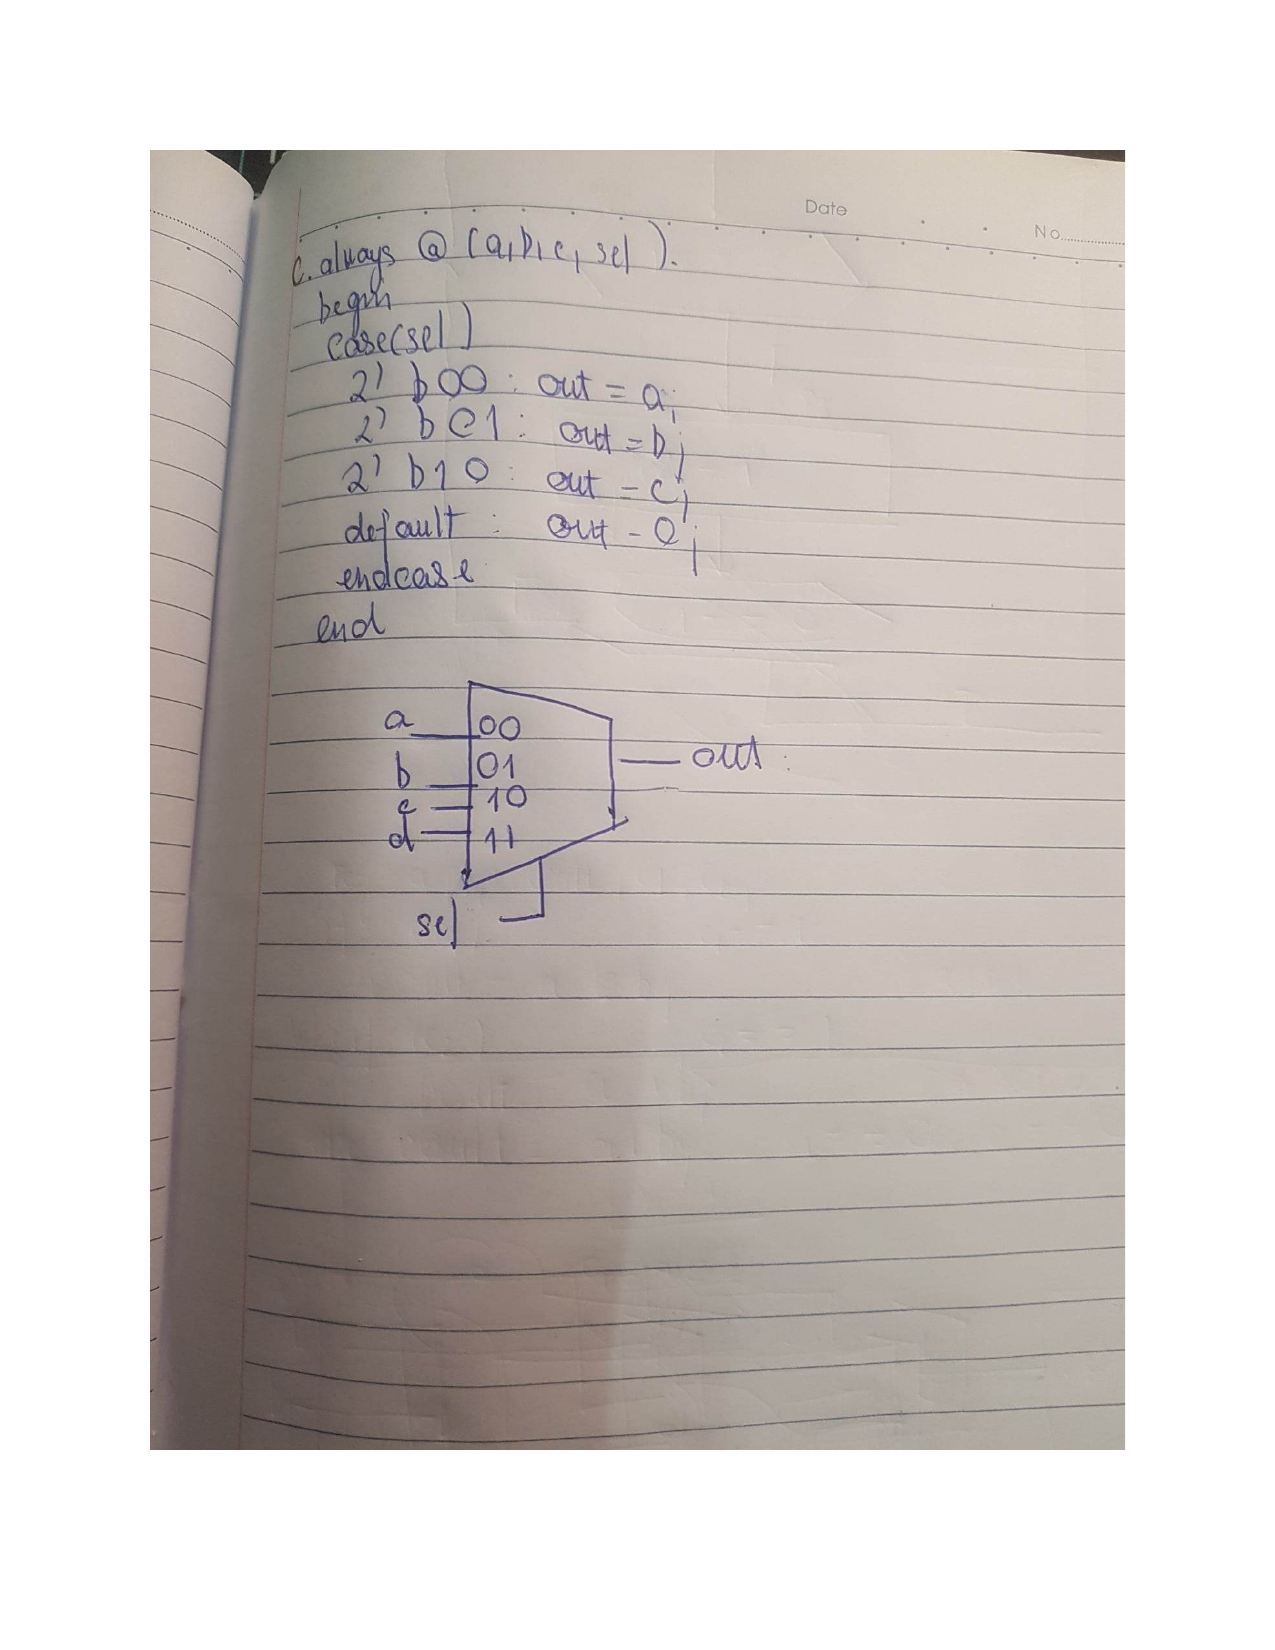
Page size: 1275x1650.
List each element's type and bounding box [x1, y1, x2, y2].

picture [150, 150, 1125, 1450]
